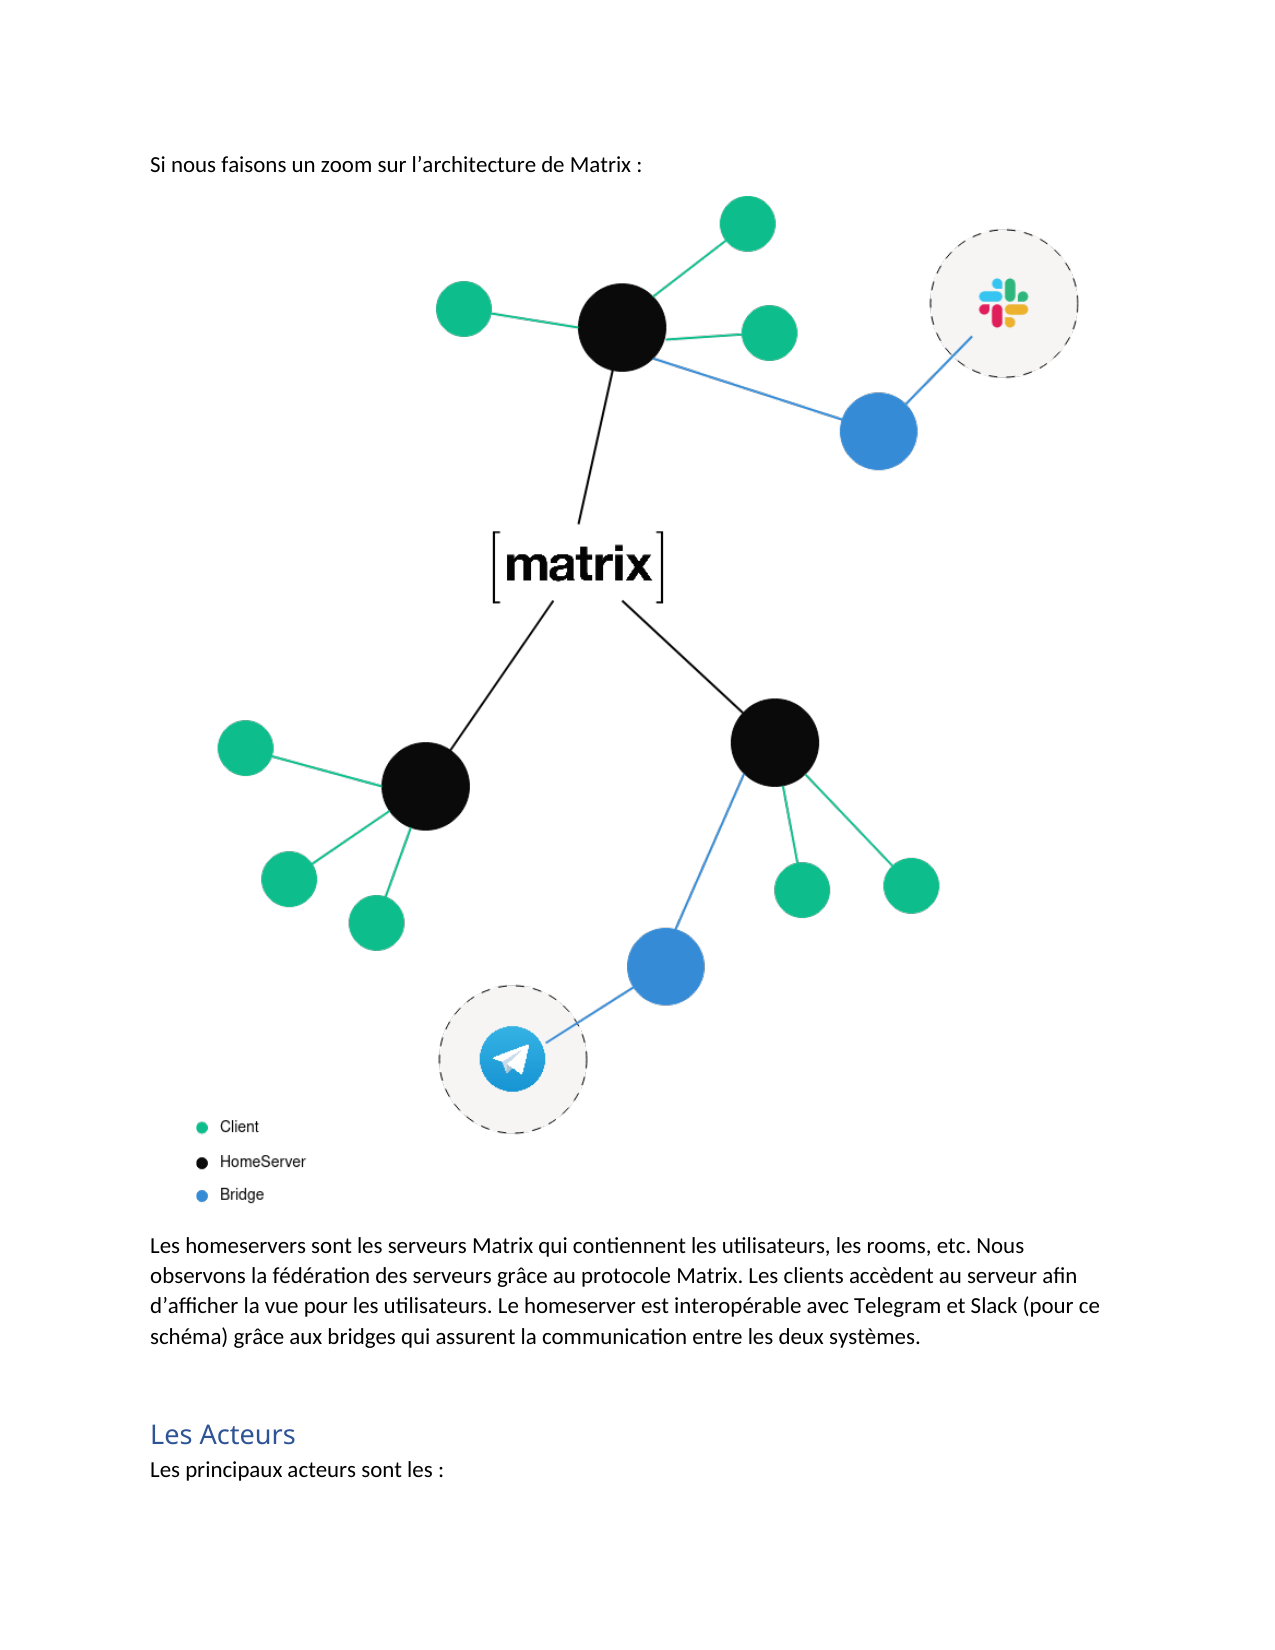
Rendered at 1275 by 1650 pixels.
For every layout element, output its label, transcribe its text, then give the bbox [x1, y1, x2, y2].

text Si nous faisons un zoom sur l’architecture de Matrix : [150, 150, 1125, 178]
subtitle Les Acteurs [150, 1416, 1125, 1452]
text Les homeservers sont les serveurs Matrix qui contiennent les utilisateurs, les rooms, etc. Nous observons la fédération des serveurs grâce au protocole Matrix. Les clients accèdent au serveur afin d’afficher la vue pour les utilisateurs. Le homeserver est interopérable avec Telegram et Slack (pour ce schéma) grâce aux bridges qui assurent la communication entre les deux systèmes. [150, 1231, 1125, 1350]
text Les principaux acteurs sont les : [150, 1455, 1125, 1483]
